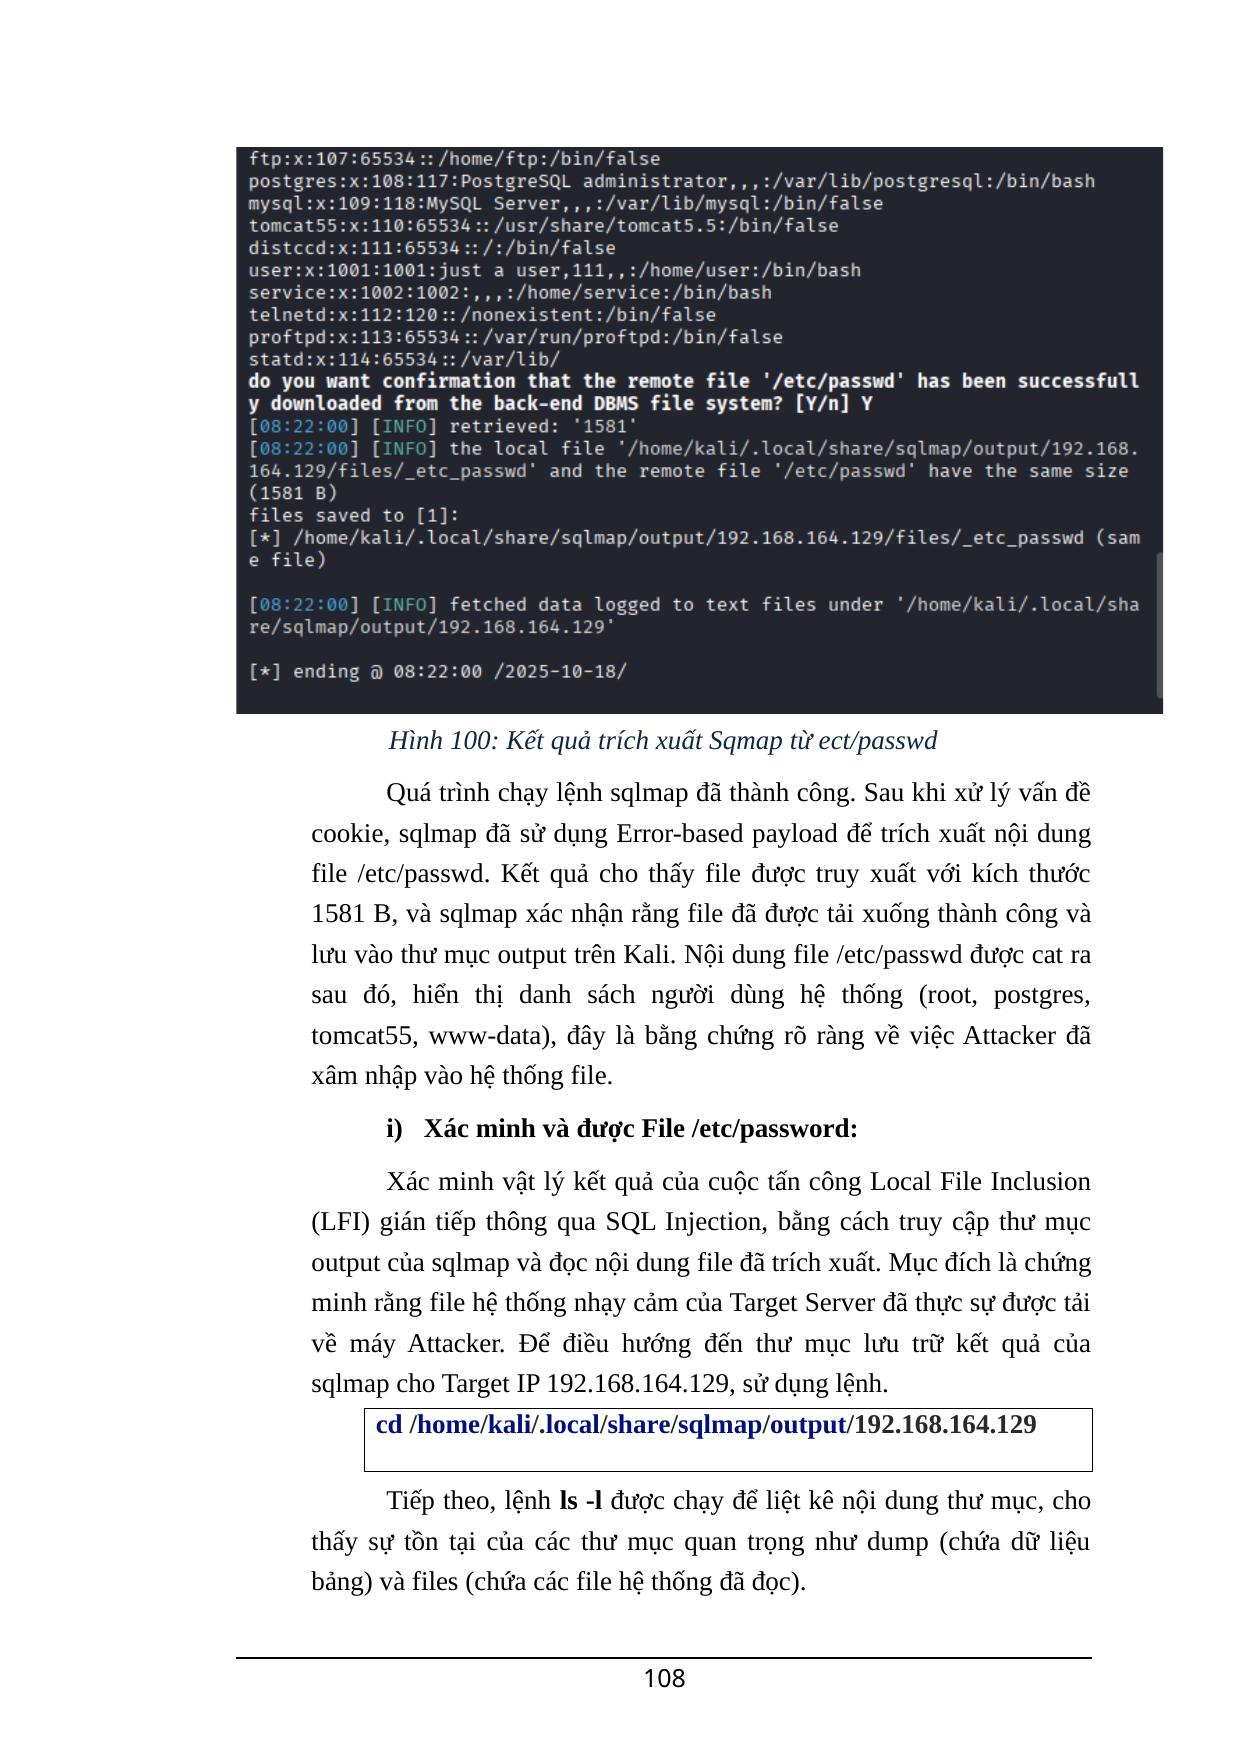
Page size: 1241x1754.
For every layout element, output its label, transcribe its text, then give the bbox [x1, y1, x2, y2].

text Xác minh vật lý kết quả của cuộc tấn công Local File Inclusion (LFI) gián tiếp thông qua SQL Injection, bằng cách truy cập thư mục output của sqlmap và đọc nội dung file đã trích xuất. Mục đích là chứng minh rằng file hệ thống nhạy cảm của Target Server đã thực sự được tải về máy Attacker. Để điều hướng đến thư mục lưu trữ kết quả của sqlmap cho Target IP 192.168.164.129, sử dụng lệnh. [311, 1165, 1092, 1398]
text Hình 100: Kết quả trích xuất Sqmap từ ect/passwd [236, 724, 1092, 755]
list Xác minh và được File /etc/password: [386, 1112, 1092, 1143]
picture [236, 147, 1164, 714]
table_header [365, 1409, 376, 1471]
text Quá trình chạy lệnh sqlmap đã thành công. Sau khi xử lý vấn đề cookie, sqlmap đã sử dụng Error-based payload để trích xuất nội dung file /etc/passwd. Kết quả cho thấy file được truy xuất với kích thước 1581 B, và sqlmap xác nhận rằng file đã được tải xuống thành công và lưu vào thư mục output trên Kali. Nội dung file /etc/passwd được cat ra sau đó, hiển thị danh sách người dùng hệ thống (root, postgres, tomcat55, www-data), đây là bằng chứng rõ ràng về việc Attacker đã xâm nhập vào hệ thống file. [311, 776, 1092, 1090]
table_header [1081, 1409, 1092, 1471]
text Tiếp theo, lệnh ls -l được chạy để liệt kê nội dung thư mục, cho thấy sự tồn tại của các thư mục quan trọng như dump (chứa dữ liệu bảng) và files (chứa các file hệ thống đã đọc). [311, 1484, 1092, 1596]
